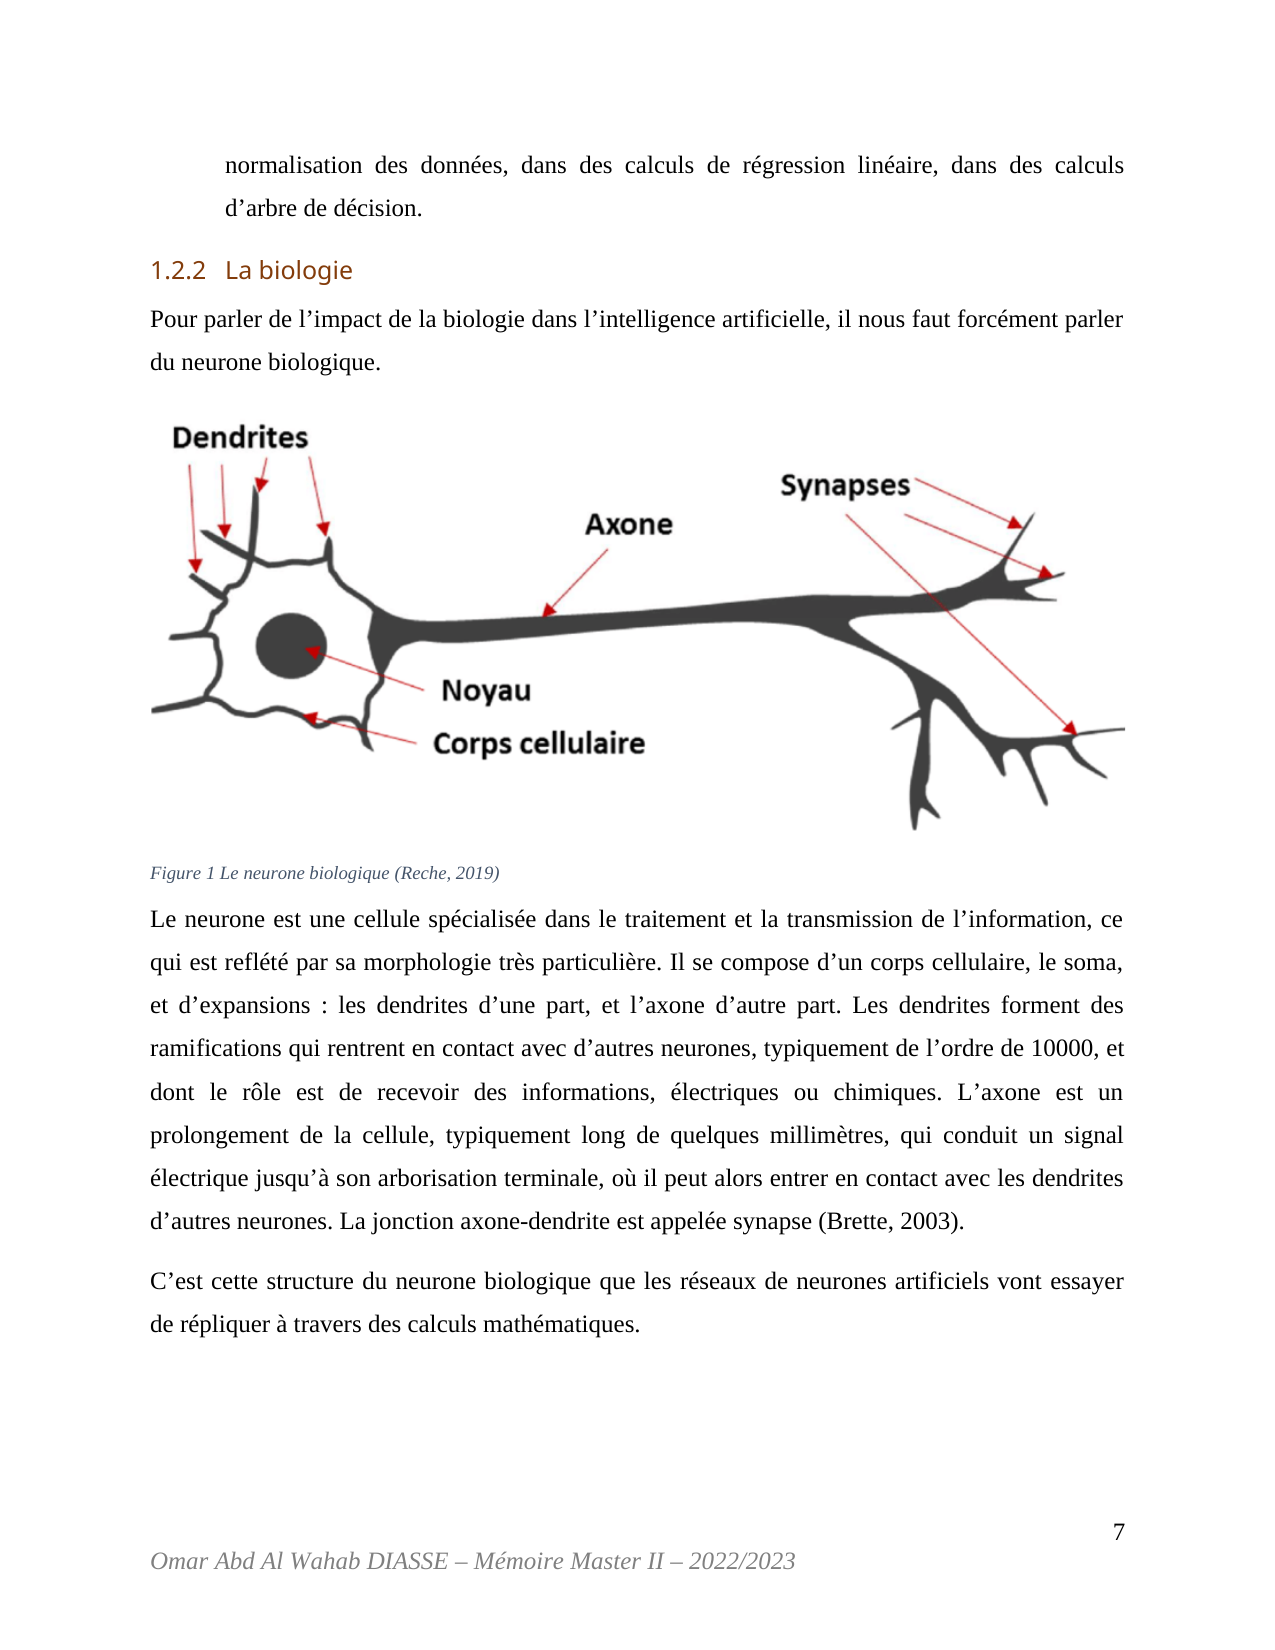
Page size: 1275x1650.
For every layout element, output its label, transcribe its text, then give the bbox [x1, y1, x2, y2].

text Figure 1 Le neurone biologique [150, 862, 1125, 883]
picture [150, 406, 1125, 831]
subtitle La biologie [150, 253, 1125, 287]
text C’est cette structure du neurone biologique que les réseaux de neurones artificiels vont essayer de répliquer à travers des calculs mathématiques. [150, 1266, 1125, 1338]
text Pour parler de l’impact de la biologie dans l’intelligence artificielle, il nous faut forcément parler du neurone biologique. [150, 304, 1125, 376]
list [187, 150, 1125, 222]
text Le neurone est une cellule spécialisée dans le traitement et la transmission de l’information, ce qui est reflété par sa morphologie très particulière. Il se compose d’un corps cellulaire, le soma, et d’expansions : les dendrites d’une part, et l’axone d’autre part. Les dendrites forment des ramifications qui rentrent en contact avec d’autres neurones, typiquement de l’ordre de 10000, et dont le rôle est de recevoir des informations, électriques ou chimiques. L’axone est un prolongement de la cellule, typiquement long de quelques millimètres, qui conduit un signal électrique jusqu’à son arborisation terminale, où il peut alors entrer en contact avec les dendrites d’autres neurones. La jonction axone-dendrite est appelée synapse (Brette, 2003). [150, 904, 1125, 1235]
